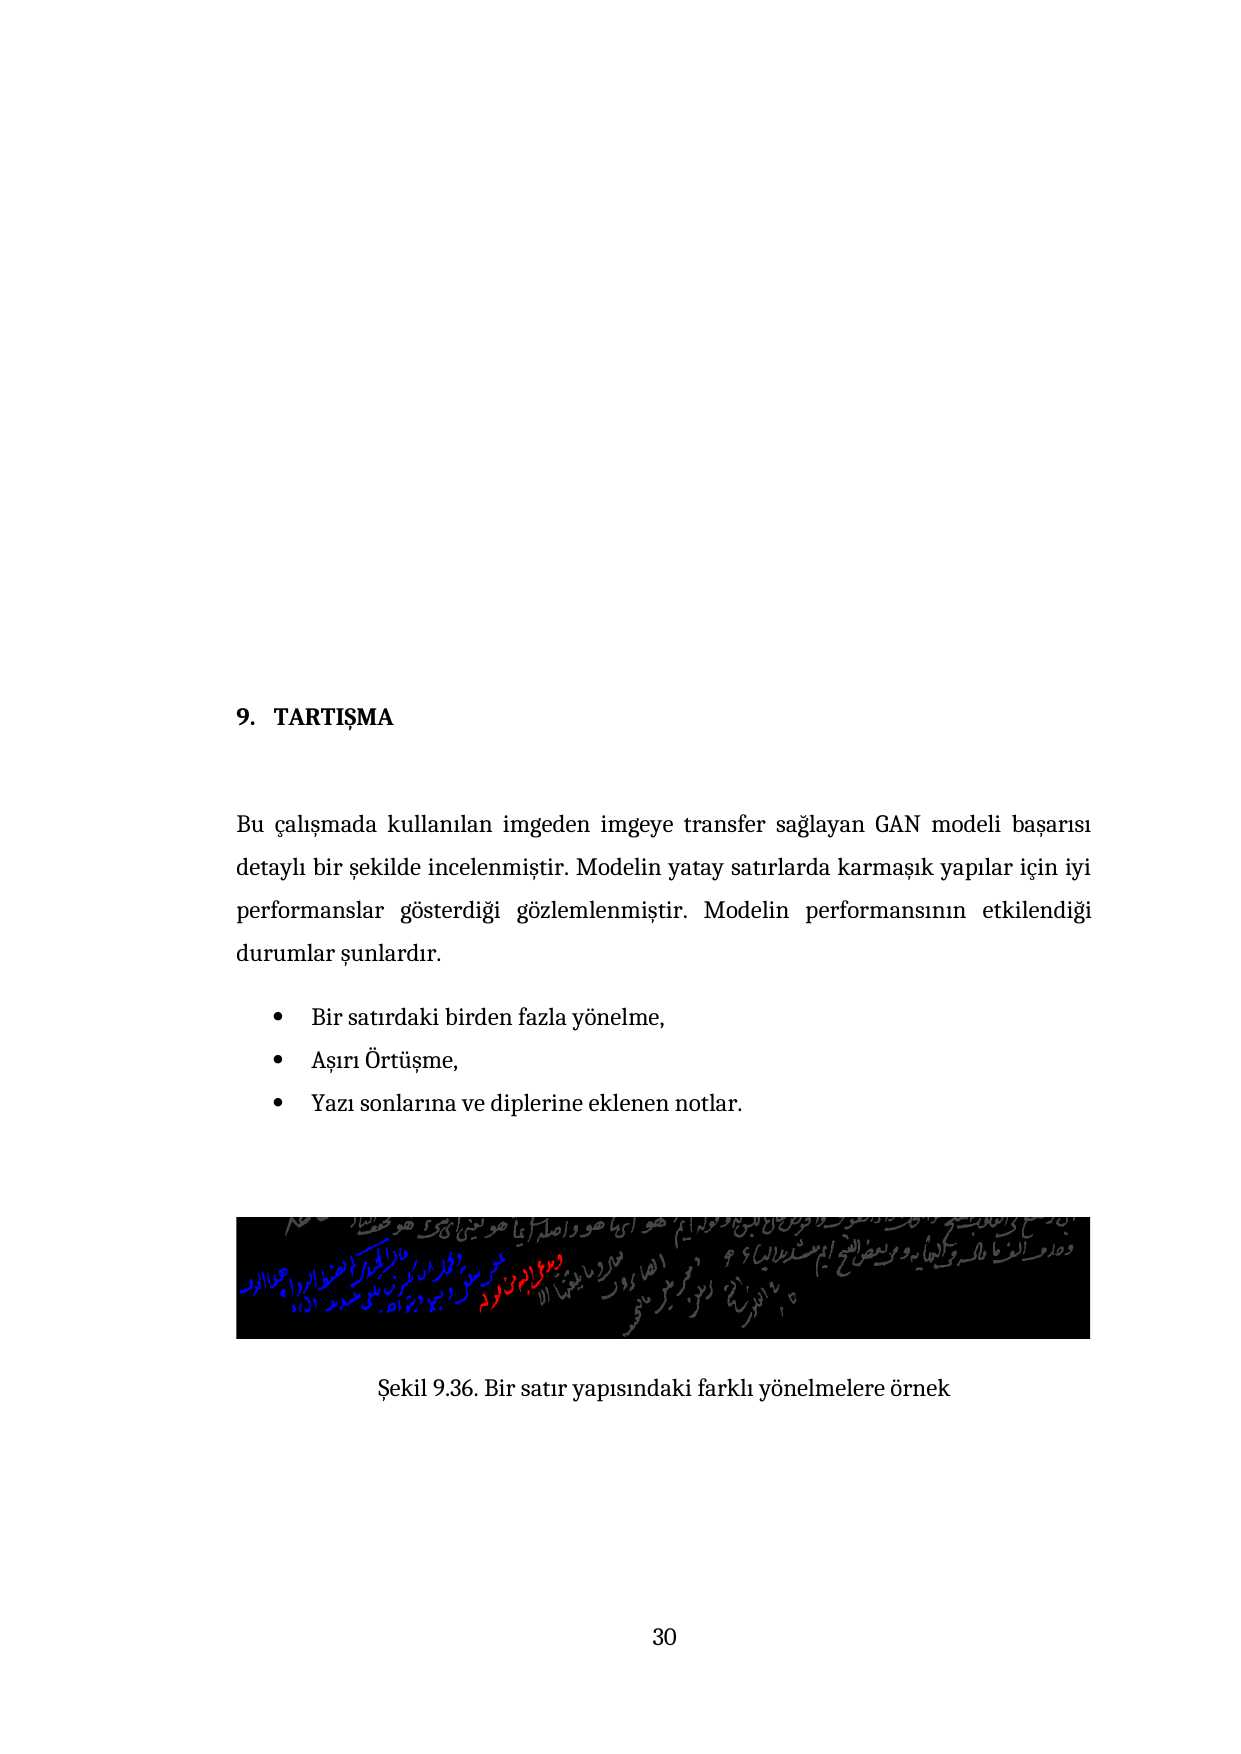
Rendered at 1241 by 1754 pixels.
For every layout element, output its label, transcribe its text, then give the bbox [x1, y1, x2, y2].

list Aşırı Örtüşme, [274, 1046, 1092, 1075]
picture [236, 1217, 1091, 1339]
list Yazı sonlarına ve diplerine eklenen notlar. [274, 1089, 1092, 1118]
text Bu çalışmada kullanılan imgeden imgeye transfer sağlayan GAN modeli başarısı detaylı bir şekilde incelenmiştir. Modelin yatay satırlarda karmaşık yapılar için iyi performanslar gösterdiği gözlemlenmiştir. Modelin performansının etkilendiği durumlar şunlardır. [236, 809, 1092, 968]
list Bir satırdaki birden fazla yönelme, [274, 1003, 1092, 1032]
subtitle TARTIŞMA [236, 702, 1092, 731]
